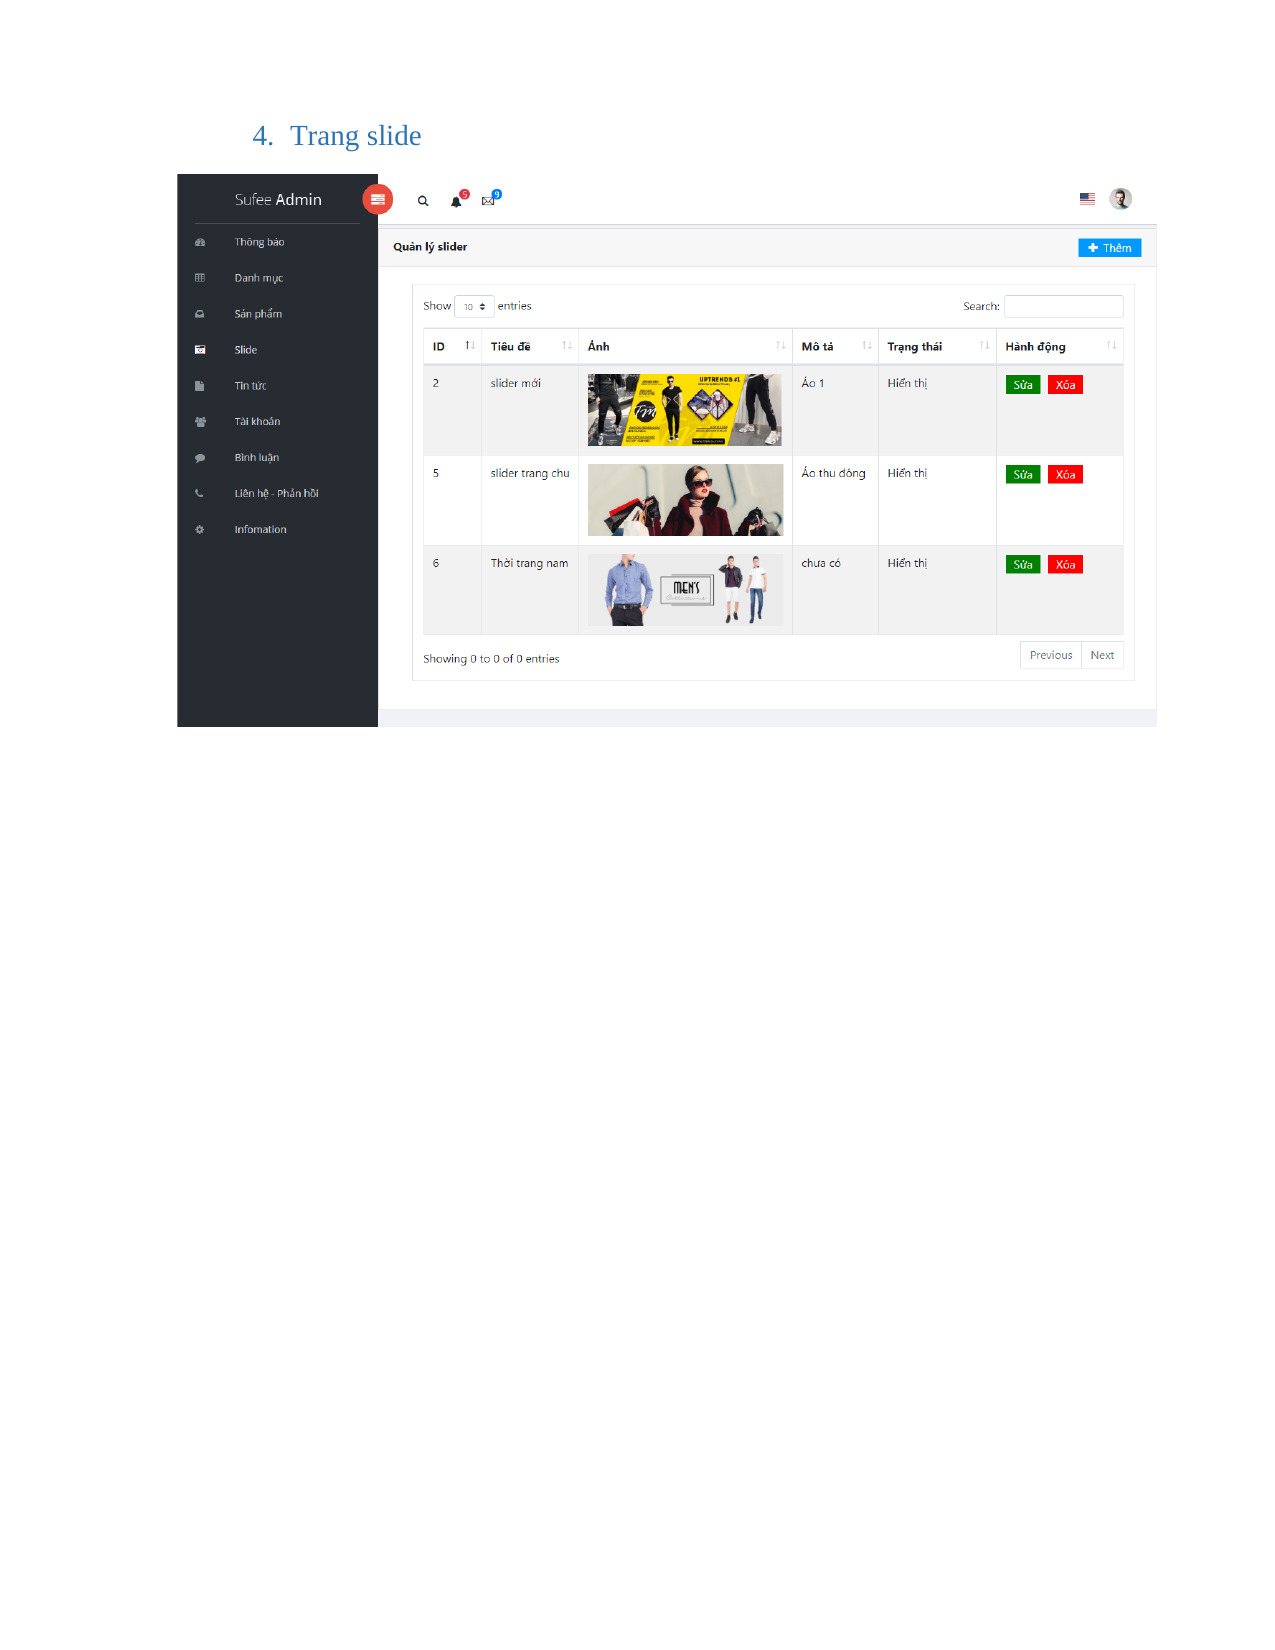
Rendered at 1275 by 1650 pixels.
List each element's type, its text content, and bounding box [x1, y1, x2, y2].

picture [177, 174, 1157, 727]
list Trang slide [252, 118, 1157, 152]
